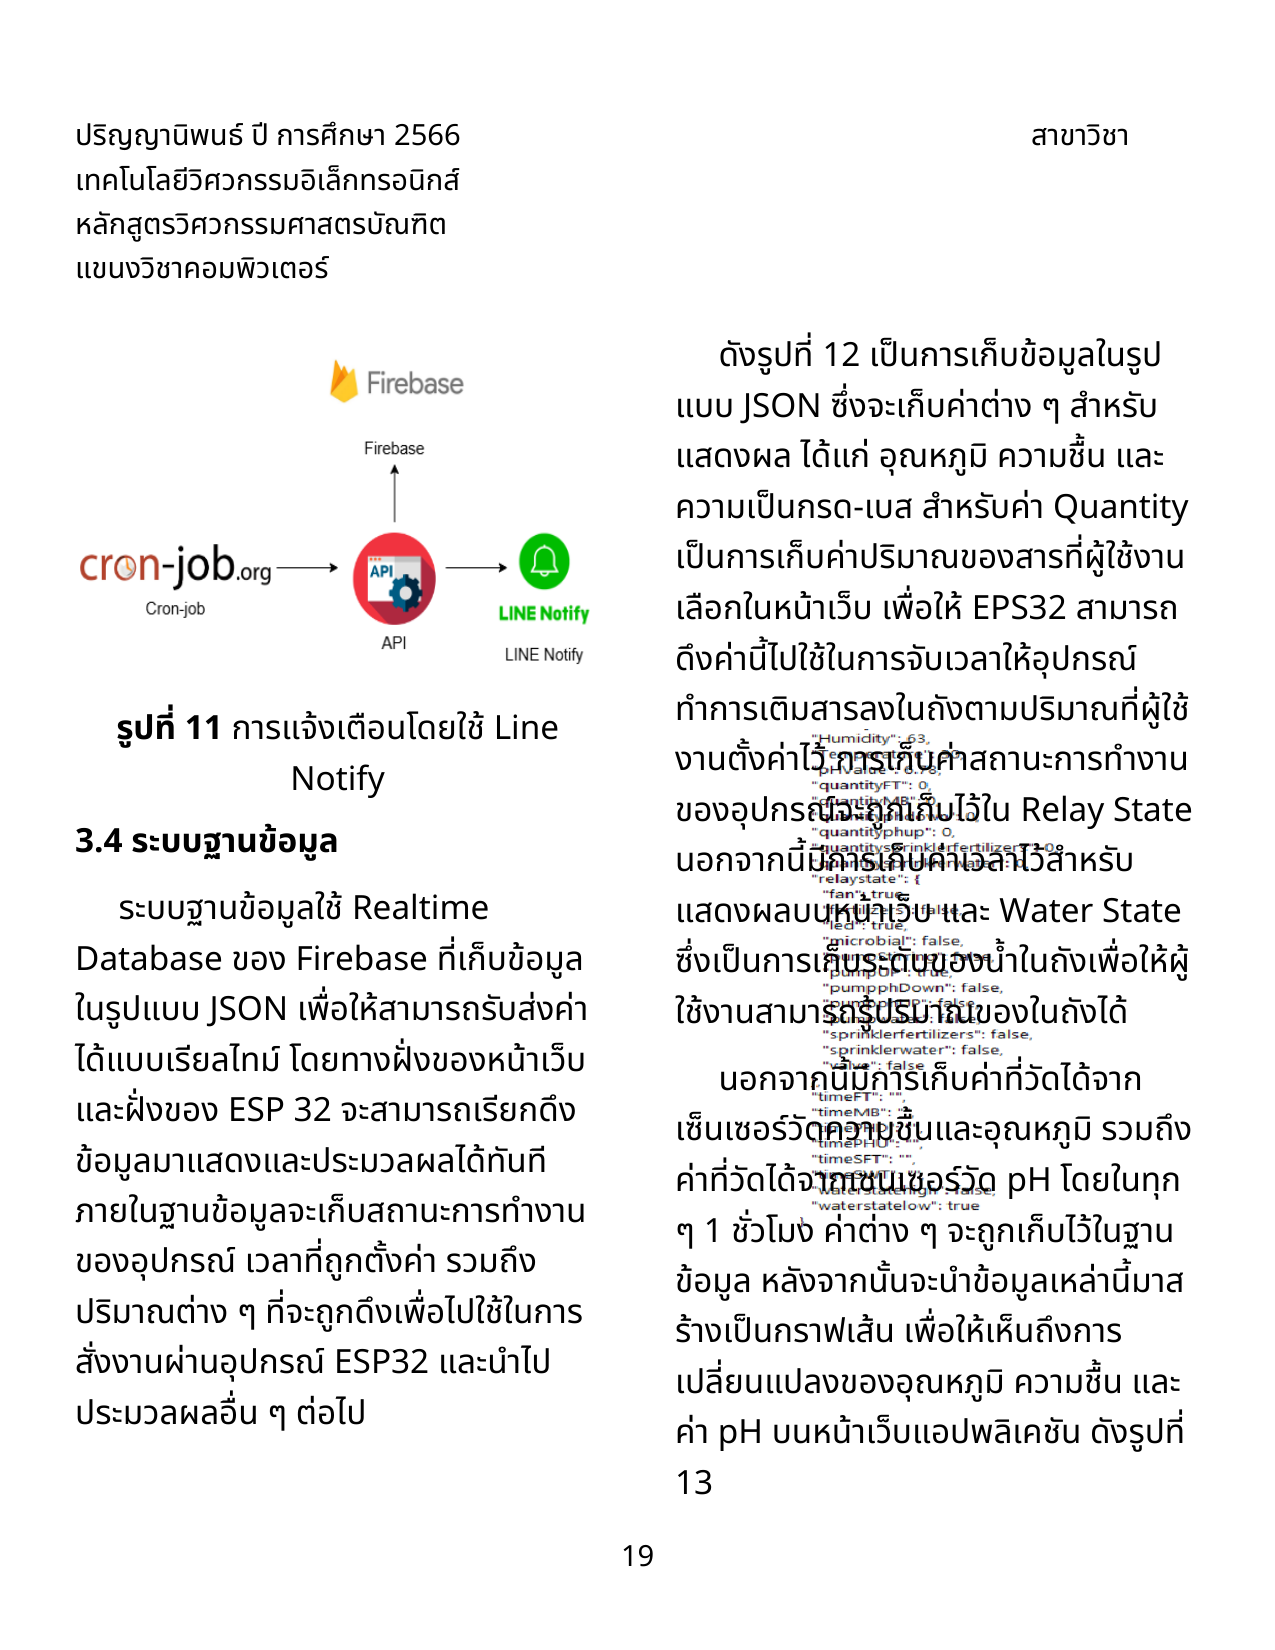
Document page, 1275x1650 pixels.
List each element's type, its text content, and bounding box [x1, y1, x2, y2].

text นอกจากนี้มีการเก็บค่าที่วัดได้จากเซ็นเซอร์วัดความชื้นและอุณหภูมิ รวมถึงค่าที่วัดได้จากเซนเซอร์วัด pH โดยในทุก ๆ 1 ชั่วโมง ค่าต่าง ๆ จะถูกเก็บไว้ในฐานข้อมูล หลังจากนั้นจะนำข้อมูลเหล่านี้มาสร้างเป็นกราฟเส้น เพื่อให้เห็นถึงการเปลี่ยนแปลงของอุณหภูมิ ความชื้น และค่า pH บนหน้าเว็บแอปพลิเคชัน ดังรูปที่ 13 [675, 1055, 1200, 1504]
text 3.4 ระบบฐานข้อมูล [75, 816, 600, 867]
picture [75, 331, 600, 671]
picture [788, 1038, 1067, 1055]
text รูปที่ 11 การแจ้งเตือนโดยใช้ Line Notify [75, 704, 600, 800]
text ดังรูปที่ 12 เป็นการเก็บข้อมูลในรูปแบบ JSON ซึ่งจะเก็บค่าต่าง ๆ สำหรับแสดงผล ได้แก่ อุณหภูมิ ความชื้น และความเป็นกรด-เบส สำหรับค่า Quantity เป็นการเก็บค่าปริมาณของสารที่ผู้ใช้งานเลือกในหน้าเว็บ เพื่อให้ EPS32 สามารถดึงค่านี้ไปใช้ในการจับเวลาให้อุปกรณ์ทำการเติมสารลงในถังตามปริมาณที่ผู้ใช้งานตั้งค่าไว้ การเก็บค่าสถานะการทำงานของอุปกรณ์จะถูกเก็บไว้ใน Relay State นอกจากนี้มีการเก็บค่าเวลาไว้สำหรับแสดงผลบนหน้าเว็บ และ Water State ซึ่งเป็นการเก็บระดับของน้ำในถังเพื่อให้ผู้ใช้งานสามารถรู้ปริมาณของในถังได้ [675, 331, 1200, 1038]
text ระบบฐานข้อมูลใช้ Realtime Database ของ Firebase ที่เก็บข้อมูลในรูปแบบ JSON เพื่อให้สามารถรับส่งค่าได้แบบเรียลไทม์ โดยทางฝั่งของหน้าเว็บและฝั่งของ ESP 32 จะสามารถเรียกดึงข้อมูลมาแสดงและประมวลผลได้ทันที ภายในฐานข้อมูลจะเก็บสถานะการทำงานของอุปกรณ์ เวลาที่ถูกตั้งค่า รวมถึงปริมาณต่าง ๆ ที่จะถูกดึงเพื่อไปใช้ในการสั่งงานผ่านอุปกรณ์ ESP32 และนำไปประมวลผลอื่น ๆ ต่อไป [75, 884, 600, 1439]
